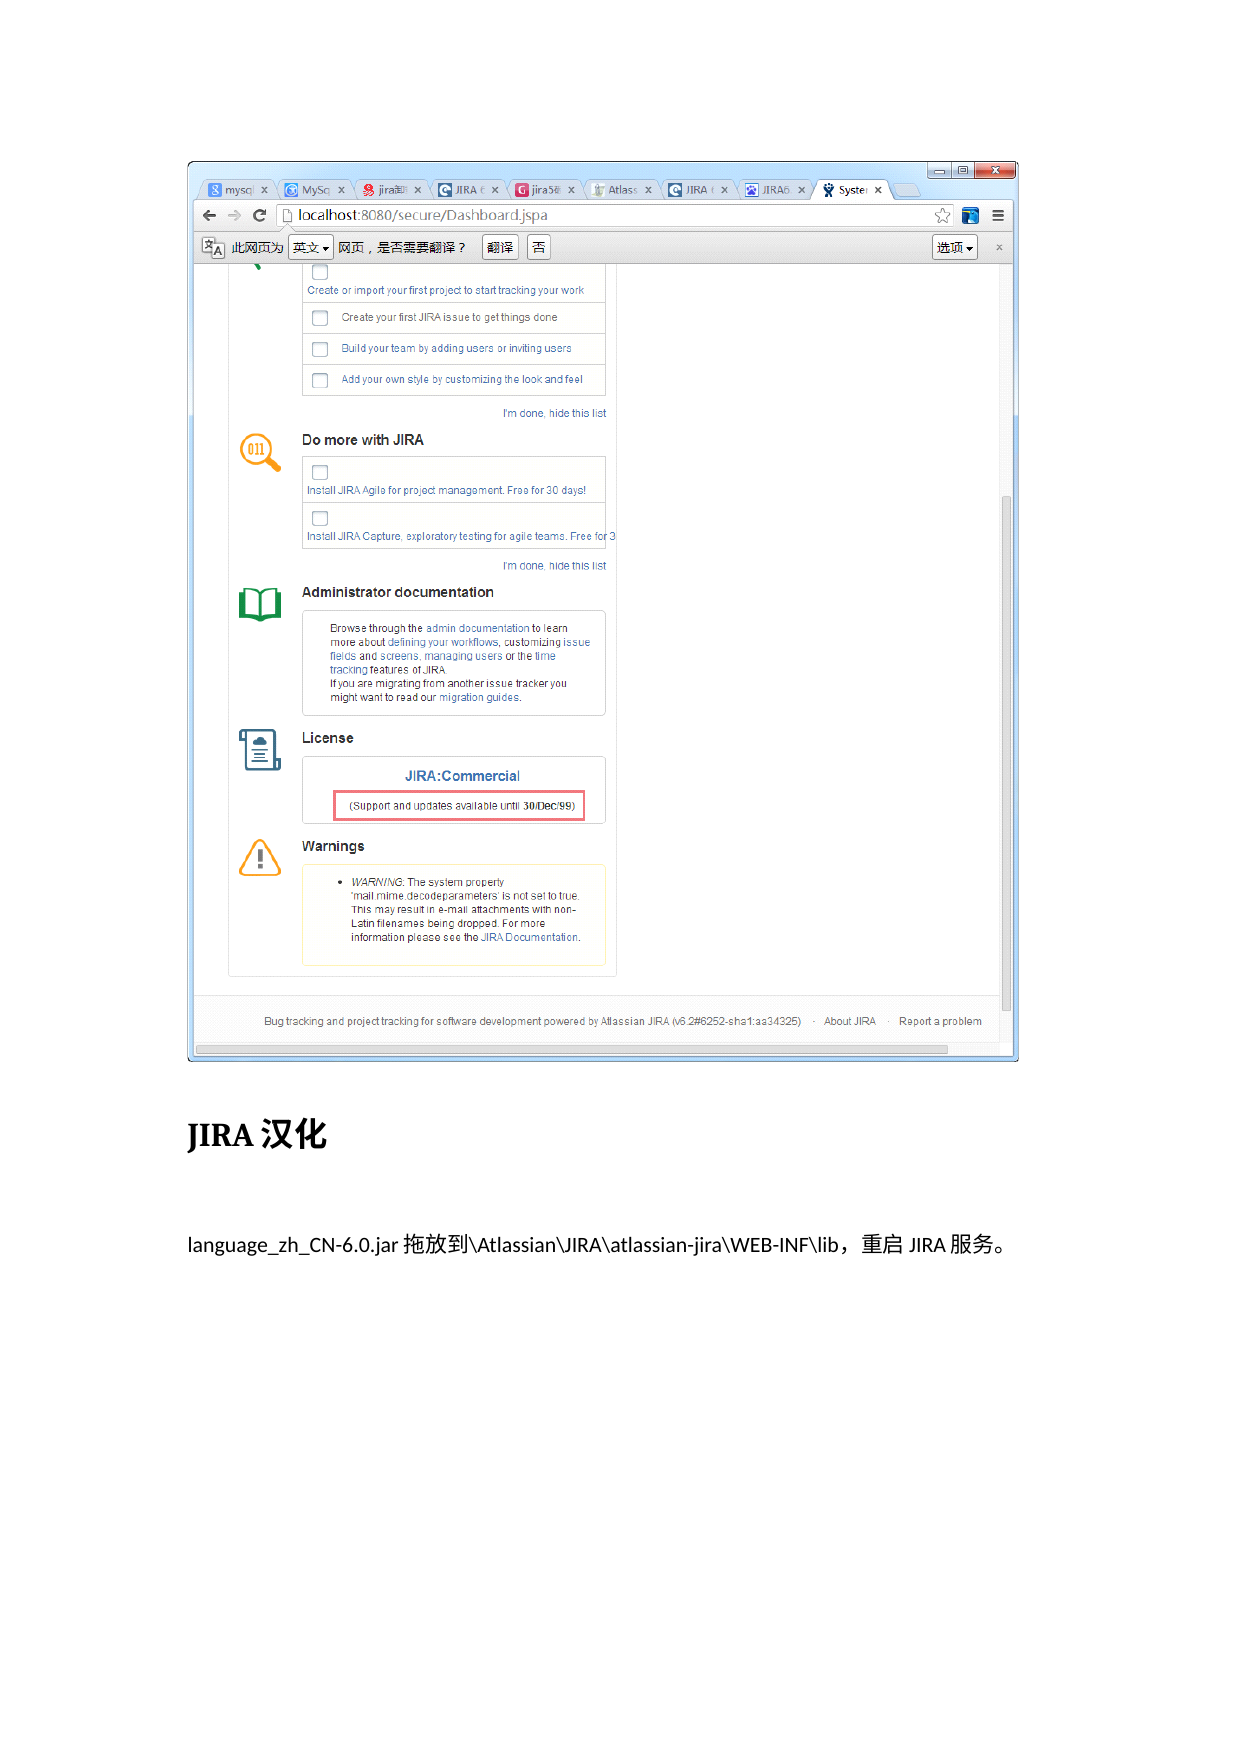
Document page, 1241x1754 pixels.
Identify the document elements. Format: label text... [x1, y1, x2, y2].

picture [187, 161, 1019, 1062]
text JIRA汉化 [187, 1099, 1053, 1164]
text language_zh_CN-6.0.jar拖放到\Atlassian\JIRA\atlassian-jira\WEB-INF\lib，重启JIRA服务。 [187, 1226, 1053, 1259]
